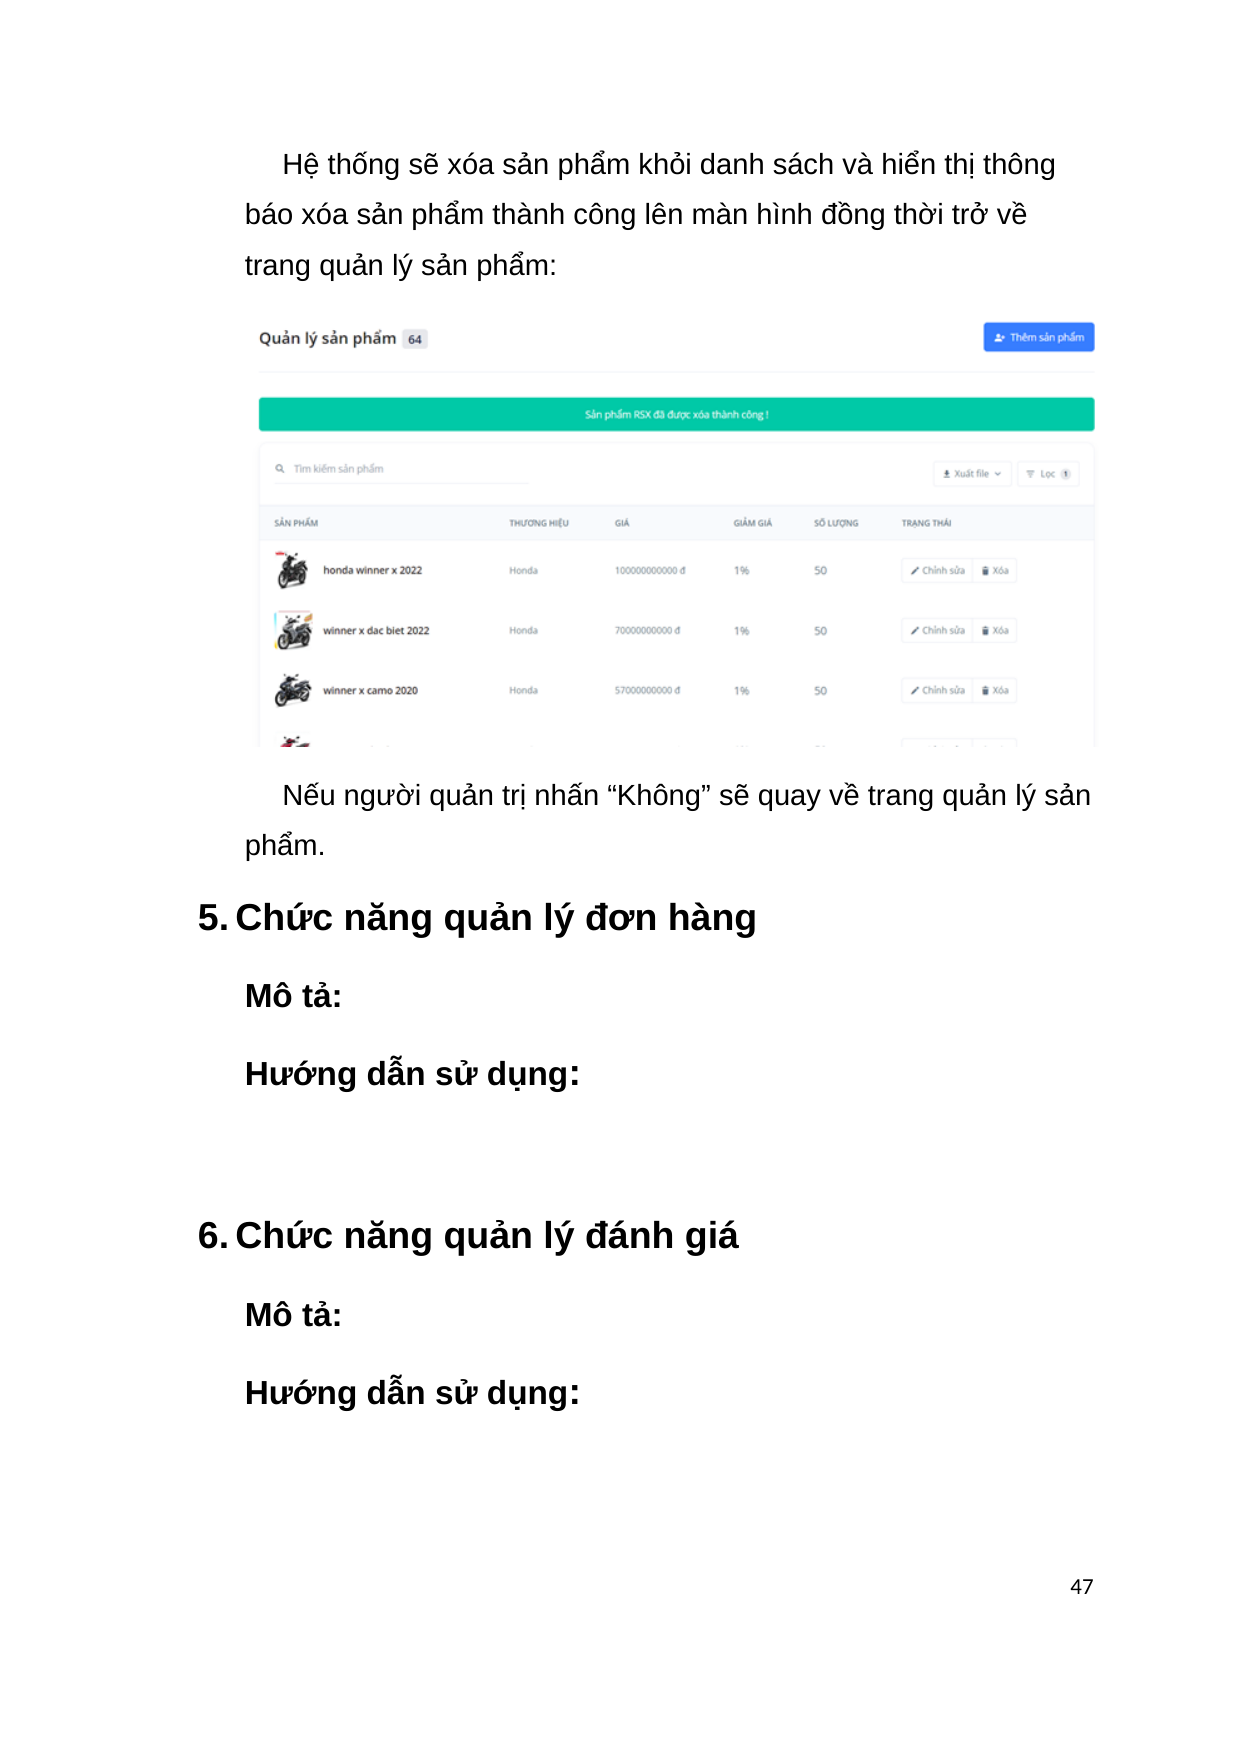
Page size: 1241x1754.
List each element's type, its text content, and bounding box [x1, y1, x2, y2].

picture [244, 314, 1100, 747]
text Hướng dẫn sử dụng: [244, 1369, 1093, 1412]
list Chức năng quản lý đánh giá [198, 1213, 1093, 1256]
text Hướng dẫn sử dụng: [244, 1051, 1093, 1094]
text Mô tả: [244, 1295, 1093, 1333]
text Hệ thống sẽ xóa sản phẩm khỏi danh sách và hiển thị thông báo xóa sản phẩm thành công lên màn hình đồng thời trở về trang quản lý sản phẩm: [244, 147, 1093, 281]
list Chức năng quản lý đơn hàng [198, 895, 1093, 938]
text Nếu người quản trị nhấn “Không” sẽ quay về trang quản lý sản phẩm. [244, 778, 1093, 862]
text Mô tả: [244, 976, 1093, 1015]
